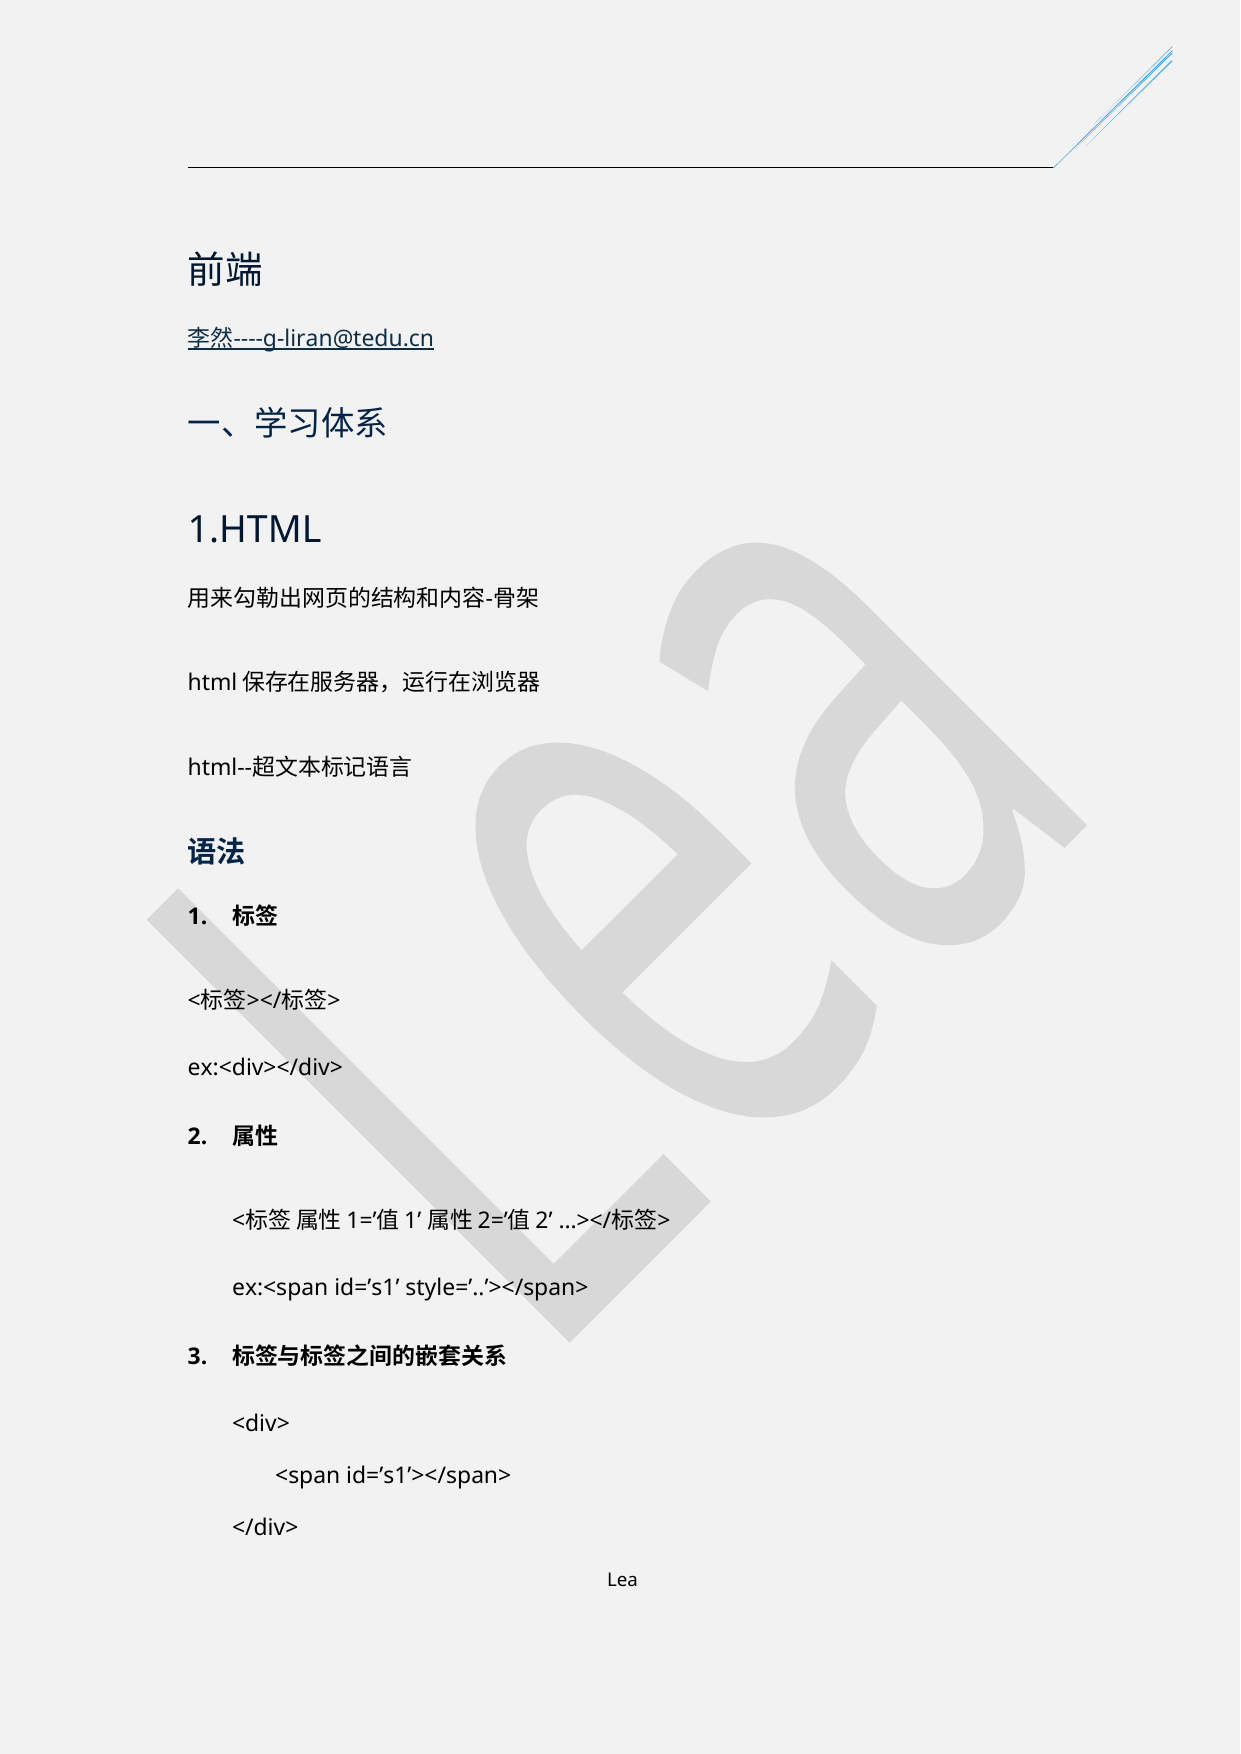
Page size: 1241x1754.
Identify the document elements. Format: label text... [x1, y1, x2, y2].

subtitle 语法 [187, 817, 1053, 882]
text html保存在服务器，运行在浏览器 [187, 648, 1053, 713]
text 用来勾勒出网页的结构和内容-骨架 [187, 564, 1053, 629]
subtitle 1.HTML [187, 495, 1053, 560]
text <标签></标签> [187, 966, 1053, 1031]
list 属性 [187, 1102, 1053, 1167]
text html--超文本标记语言 [187, 733, 1053, 798]
text 李然----g-liran@tedu.cn [187, 304, 1053, 369]
list 标签与标签之间的嵌套关系 [187, 1322, 1053, 1387]
subtitle 前端 [187, 235, 1053, 300]
list </div> [232, 1510, 1053, 1542]
list ex:<span id=’s1’ style=’..’></span> [232, 1271, 1053, 1303]
list <span id=’s1’></span> [232, 1458, 1053, 1491]
text ex:<div></div> [187, 1051, 1053, 1083]
subtitle 一、学习体系 [187, 388, 1053, 453]
list <div> [232, 1407, 1053, 1439]
list <标签 属性1=’值1’ 属性2=’值2’ …></标签> [232, 1186, 1053, 1251]
list 标签 [187, 882, 1053, 947]
list 语法： [1082, 46, 1173, 143]
